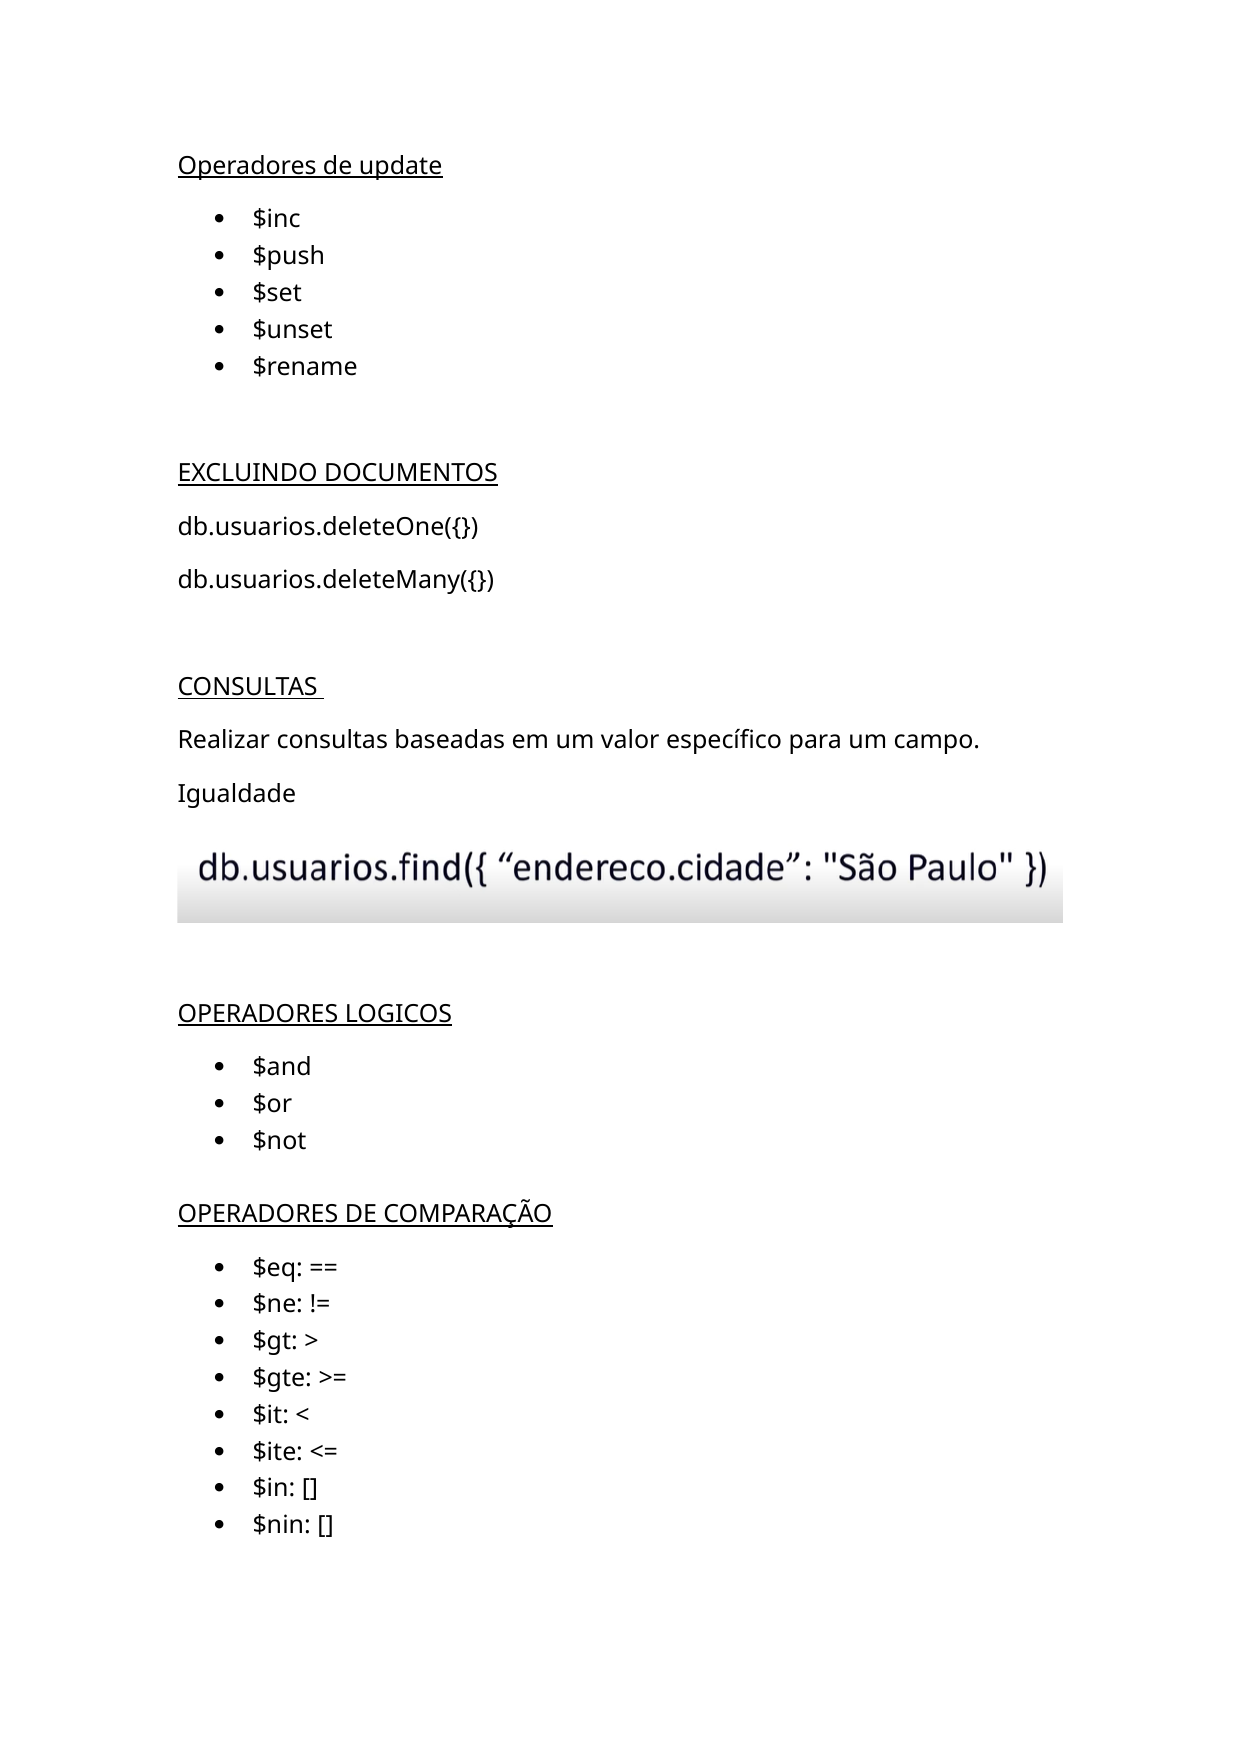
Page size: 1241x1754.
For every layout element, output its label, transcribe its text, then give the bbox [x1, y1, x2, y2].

list $nin: [] [215, 1507, 1063, 1541]
list $not [215, 1122, 1063, 1156]
list $ite: <= [215, 1433, 1063, 1467]
list $in: [] [215, 1470, 1063, 1504]
text db.usuarios.deleteMany({}) [177, 562, 1063, 596]
text Igualdade [177, 776, 1063, 810]
list $push [215, 238, 1063, 272]
list $it: < [215, 1396, 1063, 1431]
list $unset [215, 311, 1063, 345]
list $eq: == [215, 1249, 1063, 1283]
list $gte: >= [215, 1360, 1063, 1394]
text EXCLUINDO DOCUMENTOS [177, 455, 1063, 489]
list $set [215, 274, 1063, 309]
list $inc [215, 201, 1063, 235]
list $rename [215, 348, 1063, 382]
text CONSULTAS [177, 669, 1063, 703]
list $ne: != [215, 1286, 1063, 1320]
text OPERADORES LOGICOS [177, 995, 1063, 1029]
picture [177, 829, 1063, 923]
list $and [215, 1049, 1063, 1083]
text Operadores de update [177, 148, 1063, 182]
text Realizar consultas baseadas em um valor específico para um campo. [177, 722, 1063, 756]
text db.usuarios.deleteOne({}) [177, 508, 1063, 542]
text OPERADORES DE COMPARAÇÃO [177, 1196, 1063, 1230]
list $gt: > [215, 1323, 1063, 1357]
list $or [215, 1086, 1063, 1120]
